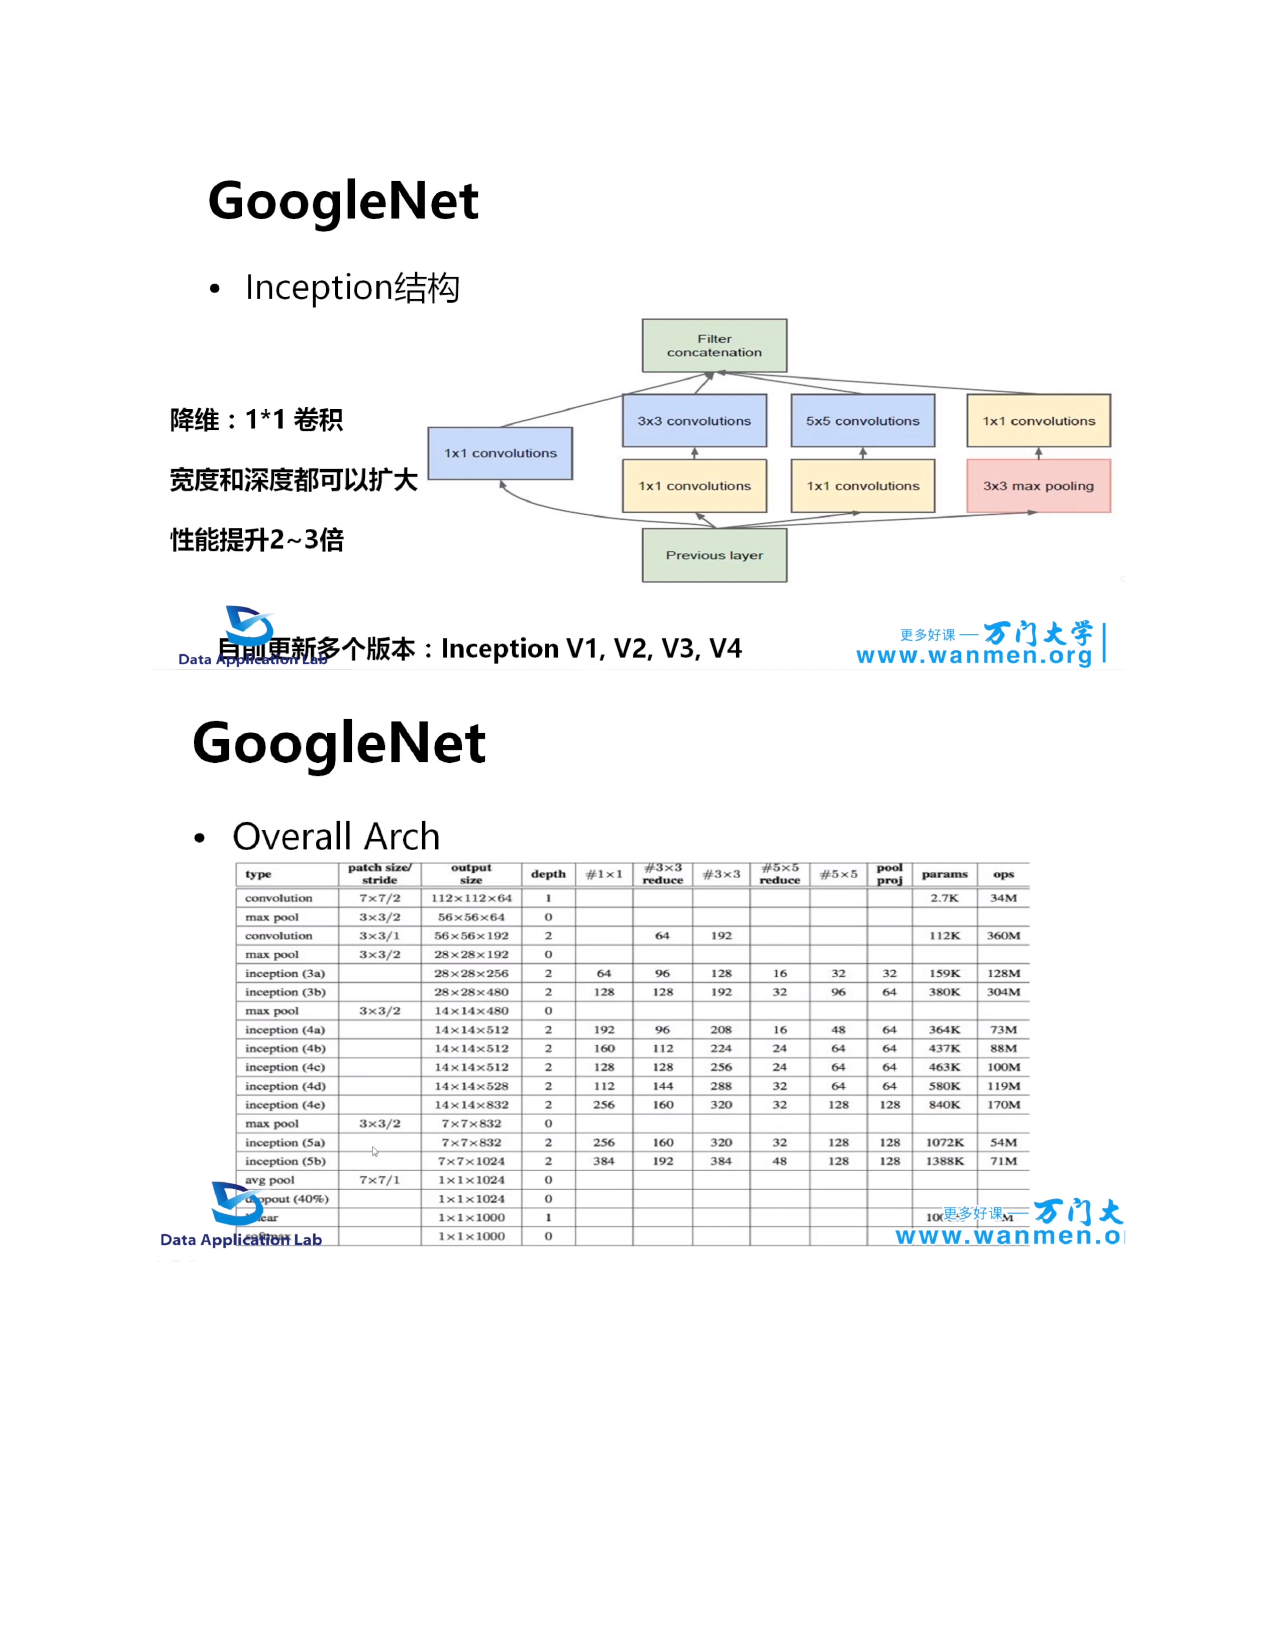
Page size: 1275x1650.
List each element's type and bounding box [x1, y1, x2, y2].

picture [150, 688, 1125, 1262]
picture [150, 150, 1125, 670]
